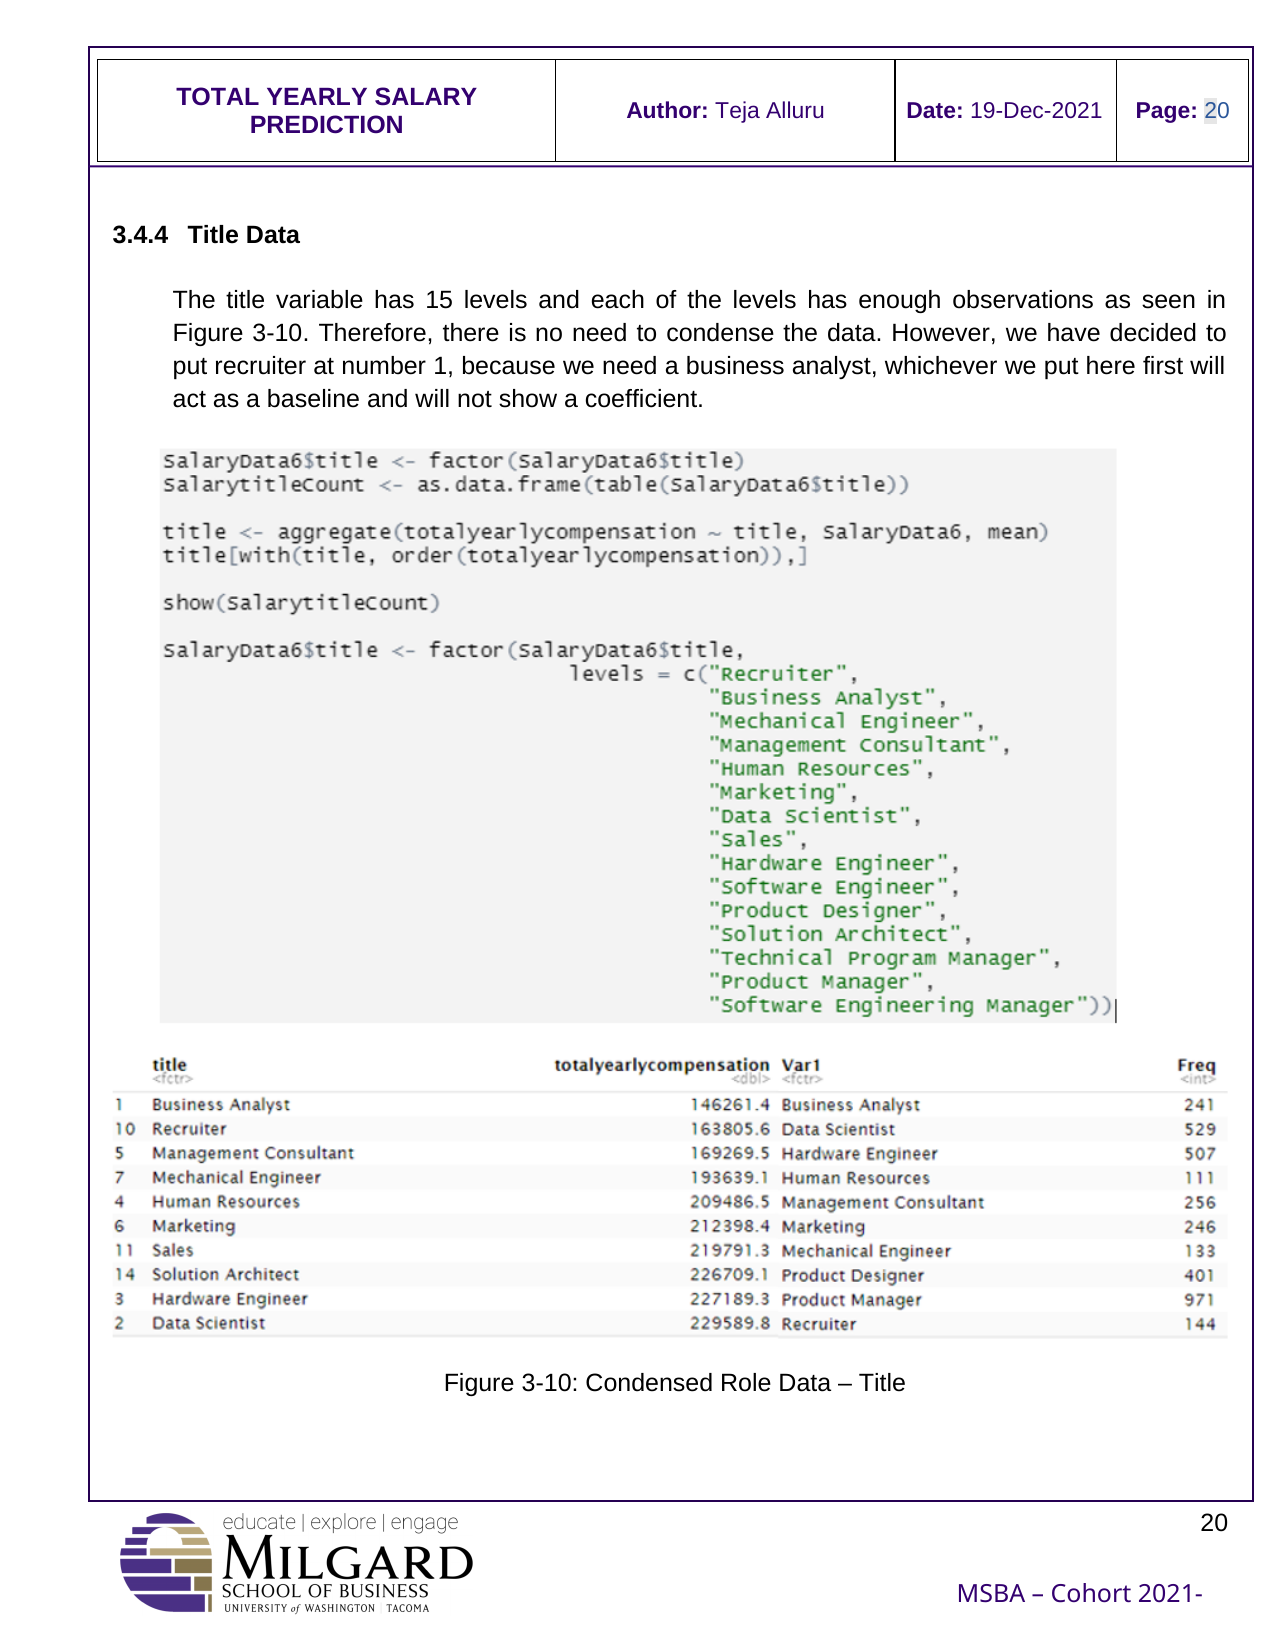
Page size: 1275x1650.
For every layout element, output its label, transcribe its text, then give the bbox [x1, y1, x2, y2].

picture [119, 1508, 474, 1616]
subtitle Title Data [112, 219, 1228, 248]
picture [112, 445, 1229, 1340]
